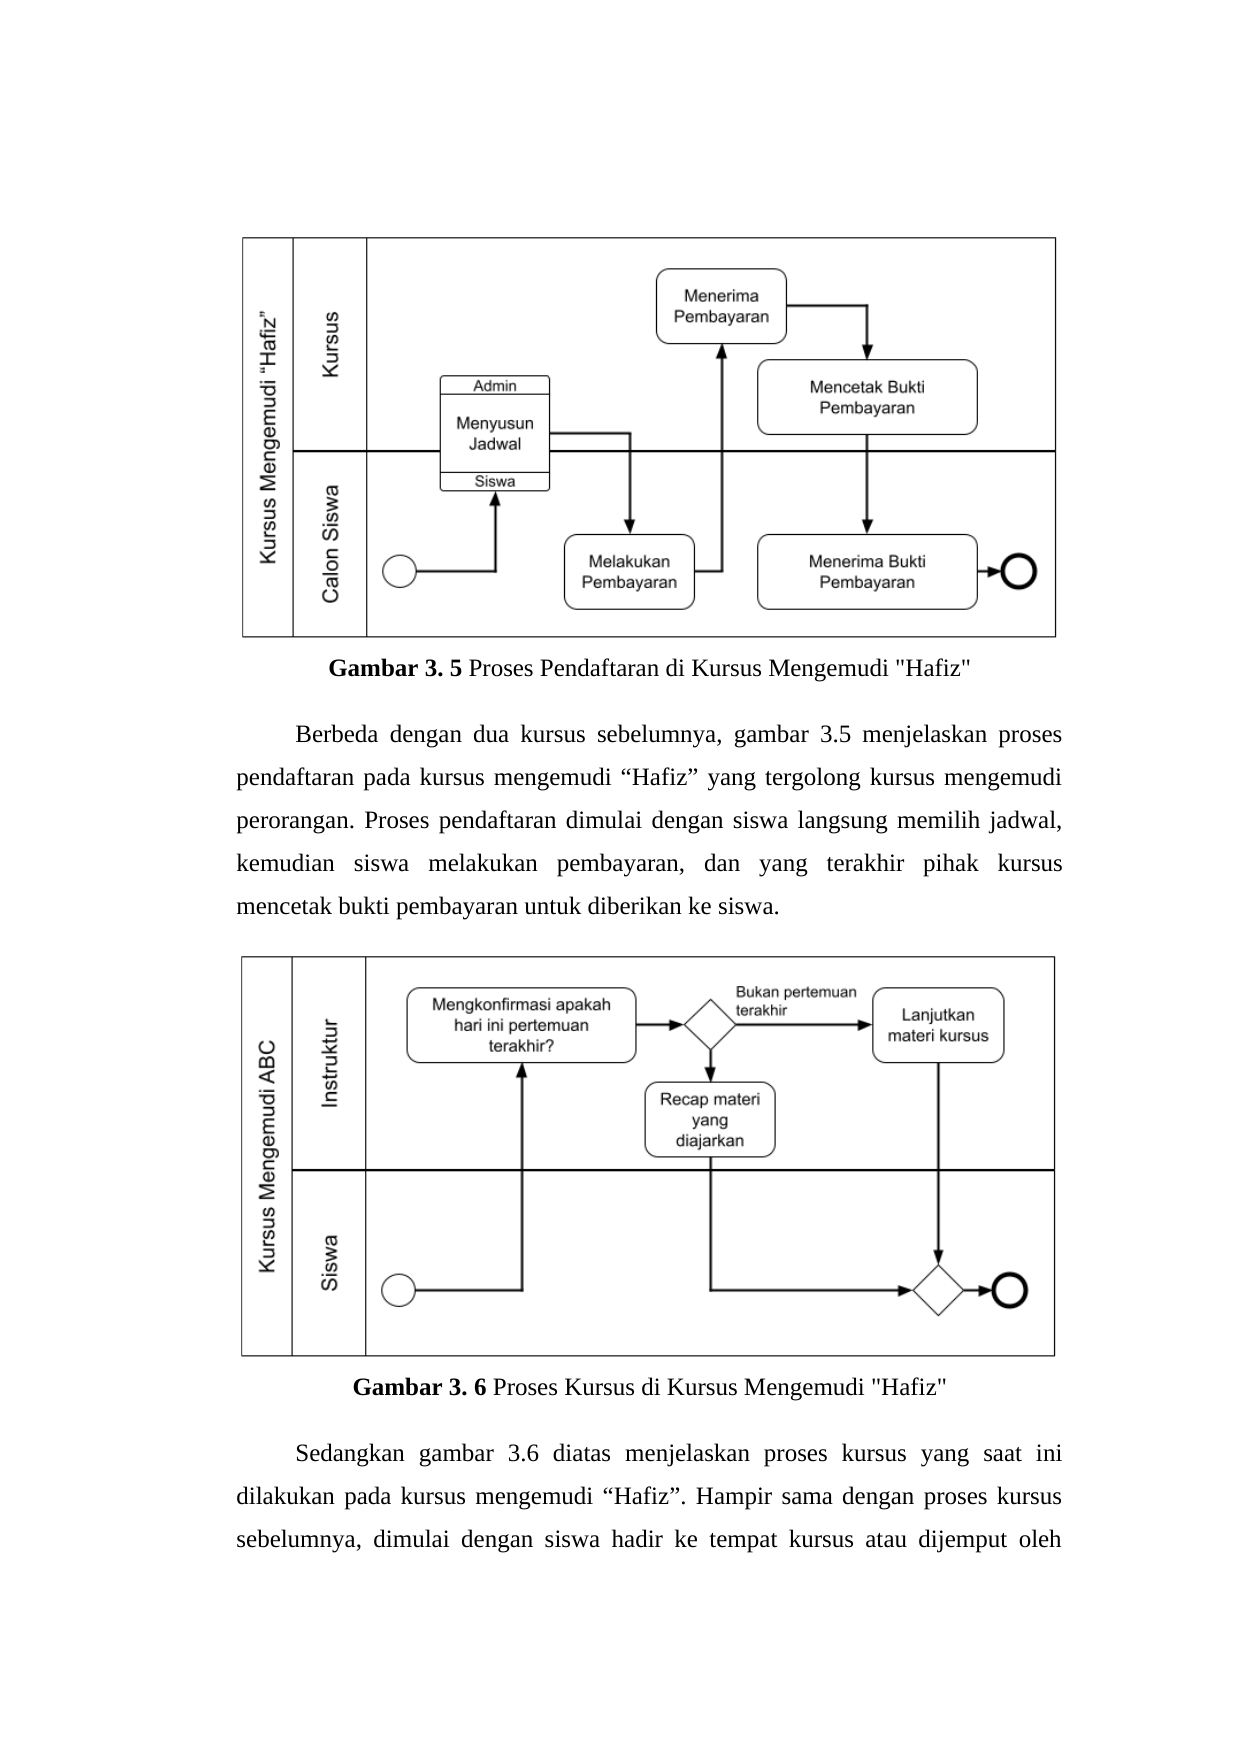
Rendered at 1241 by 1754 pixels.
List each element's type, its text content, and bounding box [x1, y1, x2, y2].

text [236, 1438, 1063, 1553]
text Berbeda dengan dua kursus sebelumnya, gambar 3.5 menjelaskan proses pendaftaran pada kursus mengemudi “Hafiz” yang tergolong kursus mengemudi perorangan. Proses pendaftaran dimulai dengan siswa langsung memilih jadwal, kemudian siswa melakukan pembayaran, dan yang terakhir pihak kursus mencetak bukti pembayaran untuk diberikan ke siswa. [236, 719, 1063, 920]
picture [242, 236, 1058, 639]
picture [241, 955, 1058, 1358]
